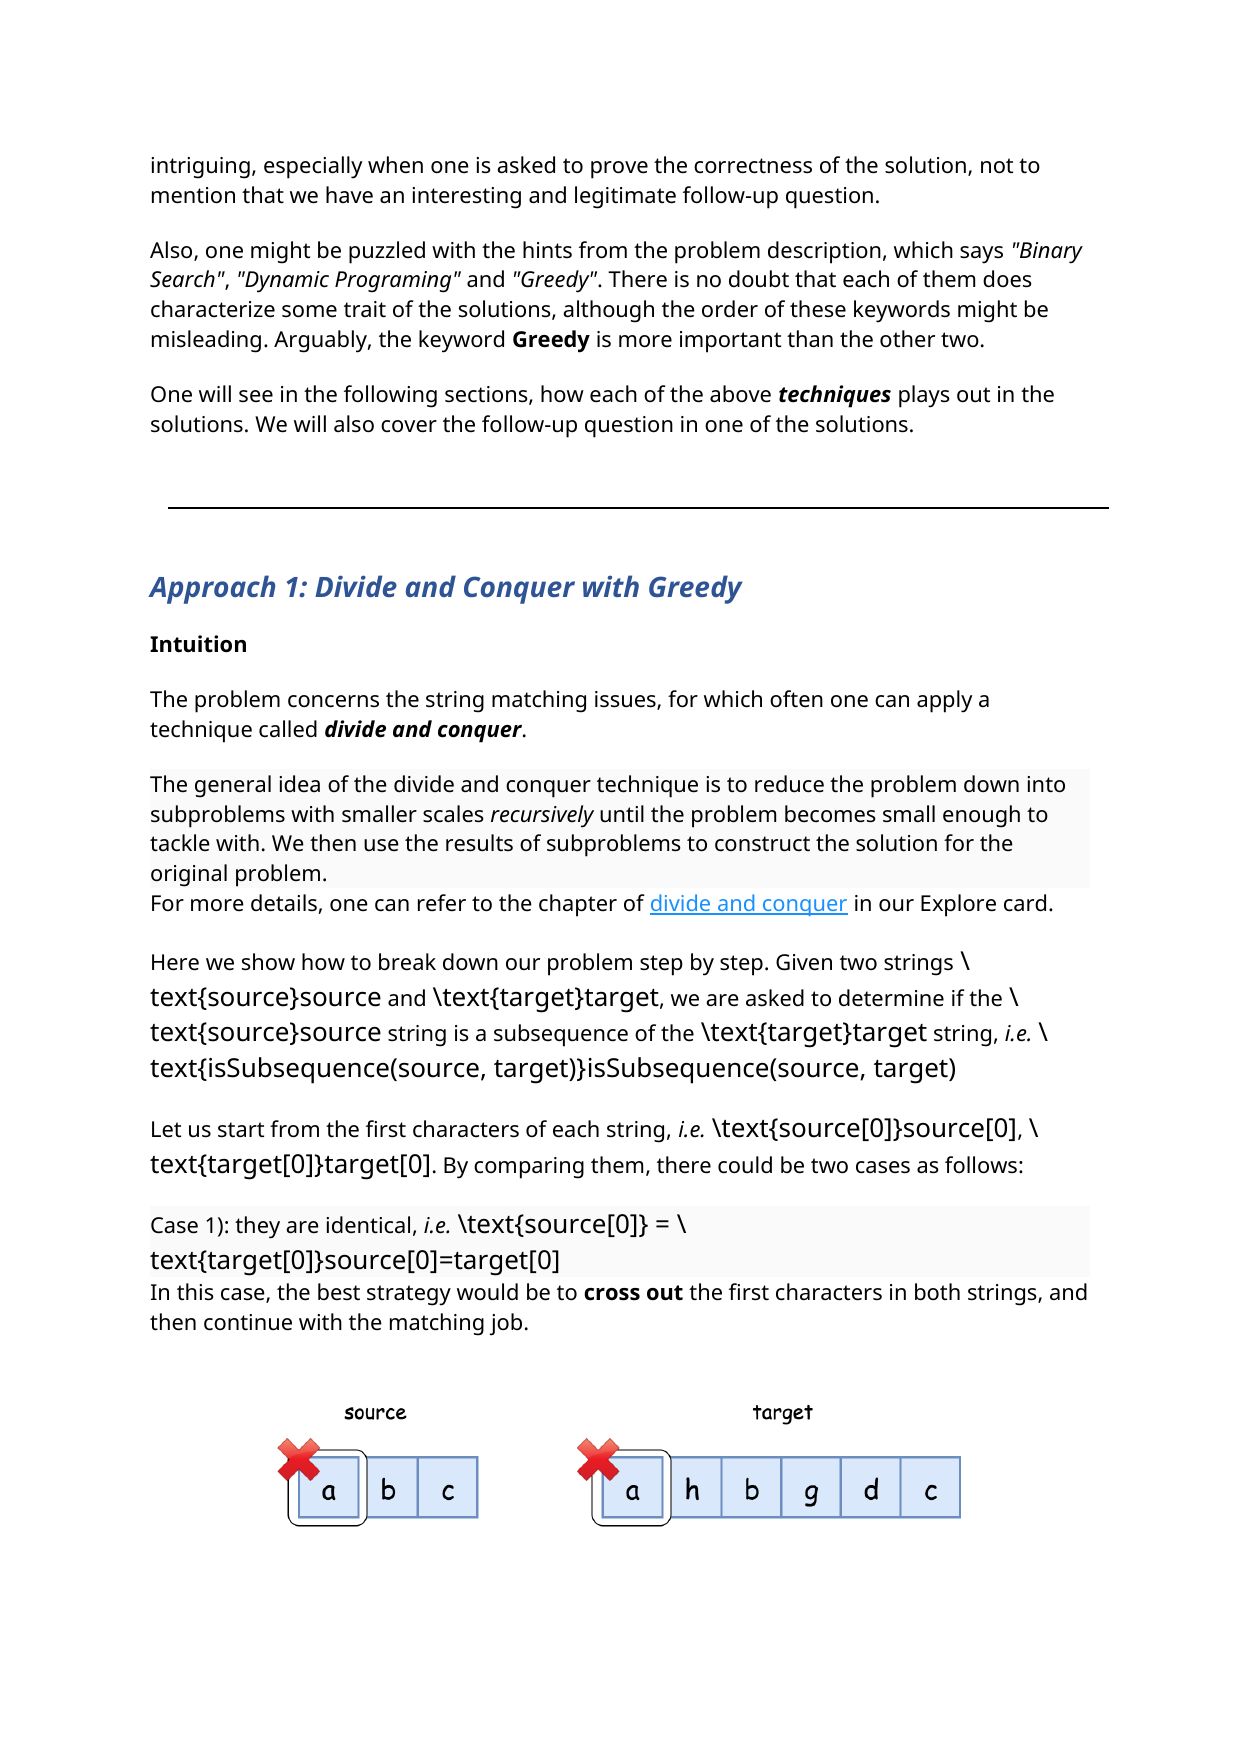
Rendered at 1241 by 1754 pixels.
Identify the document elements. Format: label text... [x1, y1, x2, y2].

text Case 1): they are identical, i.e. \text{source[0]} = \text{target[0]}source[0]=target[0] [150, 1206, 1090, 1277]
text Let us start from the first characters of each string, i.e. \text{source[0]}source[0], \text{target[0]}target[0]. By comparing them, there could be two cases as follows: [150, 1110, 1090, 1181]
subtitle Approach 1: Divide and Conquer with Greedy [150, 568, 1090, 606]
text In this case, the best strategy would be to cross out the first characters in both strings, and then continue with the matching job. [150, 1277, 1090, 1337]
text The problem concerns the string matching issues, for which often one can apply a technique called divide and conquer. [150, 684, 1090, 744]
text Also, one might be puzzled with the hints from the problem description, which says "Binary Search", "Dynamic Programing" and "Greedy". There is no doubt that each of them does characterize some trait of the solutions, although the order of these keywords might be misleading. Arguably, the keyword Greedy is more important than the other two. [150, 234, 1090, 354]
text Here we show how to break down our problem step by step. Given two strings \text{source}source and \text{target}target, we are asked to determine if the \text{source}source string is a subsequence of the \text{target}target string, i.e. \text{isSubsequence(source, target)}isSubsequence(source, target) [150, 943, 1090, 1085]
text The general idea of the divide and conquer technique is to reduce the problem down into subproblems with smaller scales recursively until the problem becomes small enough to tackle with. We then use the results of subproblems to construct the solution for the original problem. [150, 769, 1090, 888]
text One will see in the following sections, how each of the above techniques plays out in the solutions. We will also cover the follow-up question in one of the solutions. [150, 379, 1090, 438]
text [150, 150, 1090, 209]
picture [150, 1361, 1091, 1543]
text Intuition [150, 629, 1090, 659]
text For more details, one can refer to the chapter of divide and conquer in our Explore card. [150, 888, 1090, 918]
